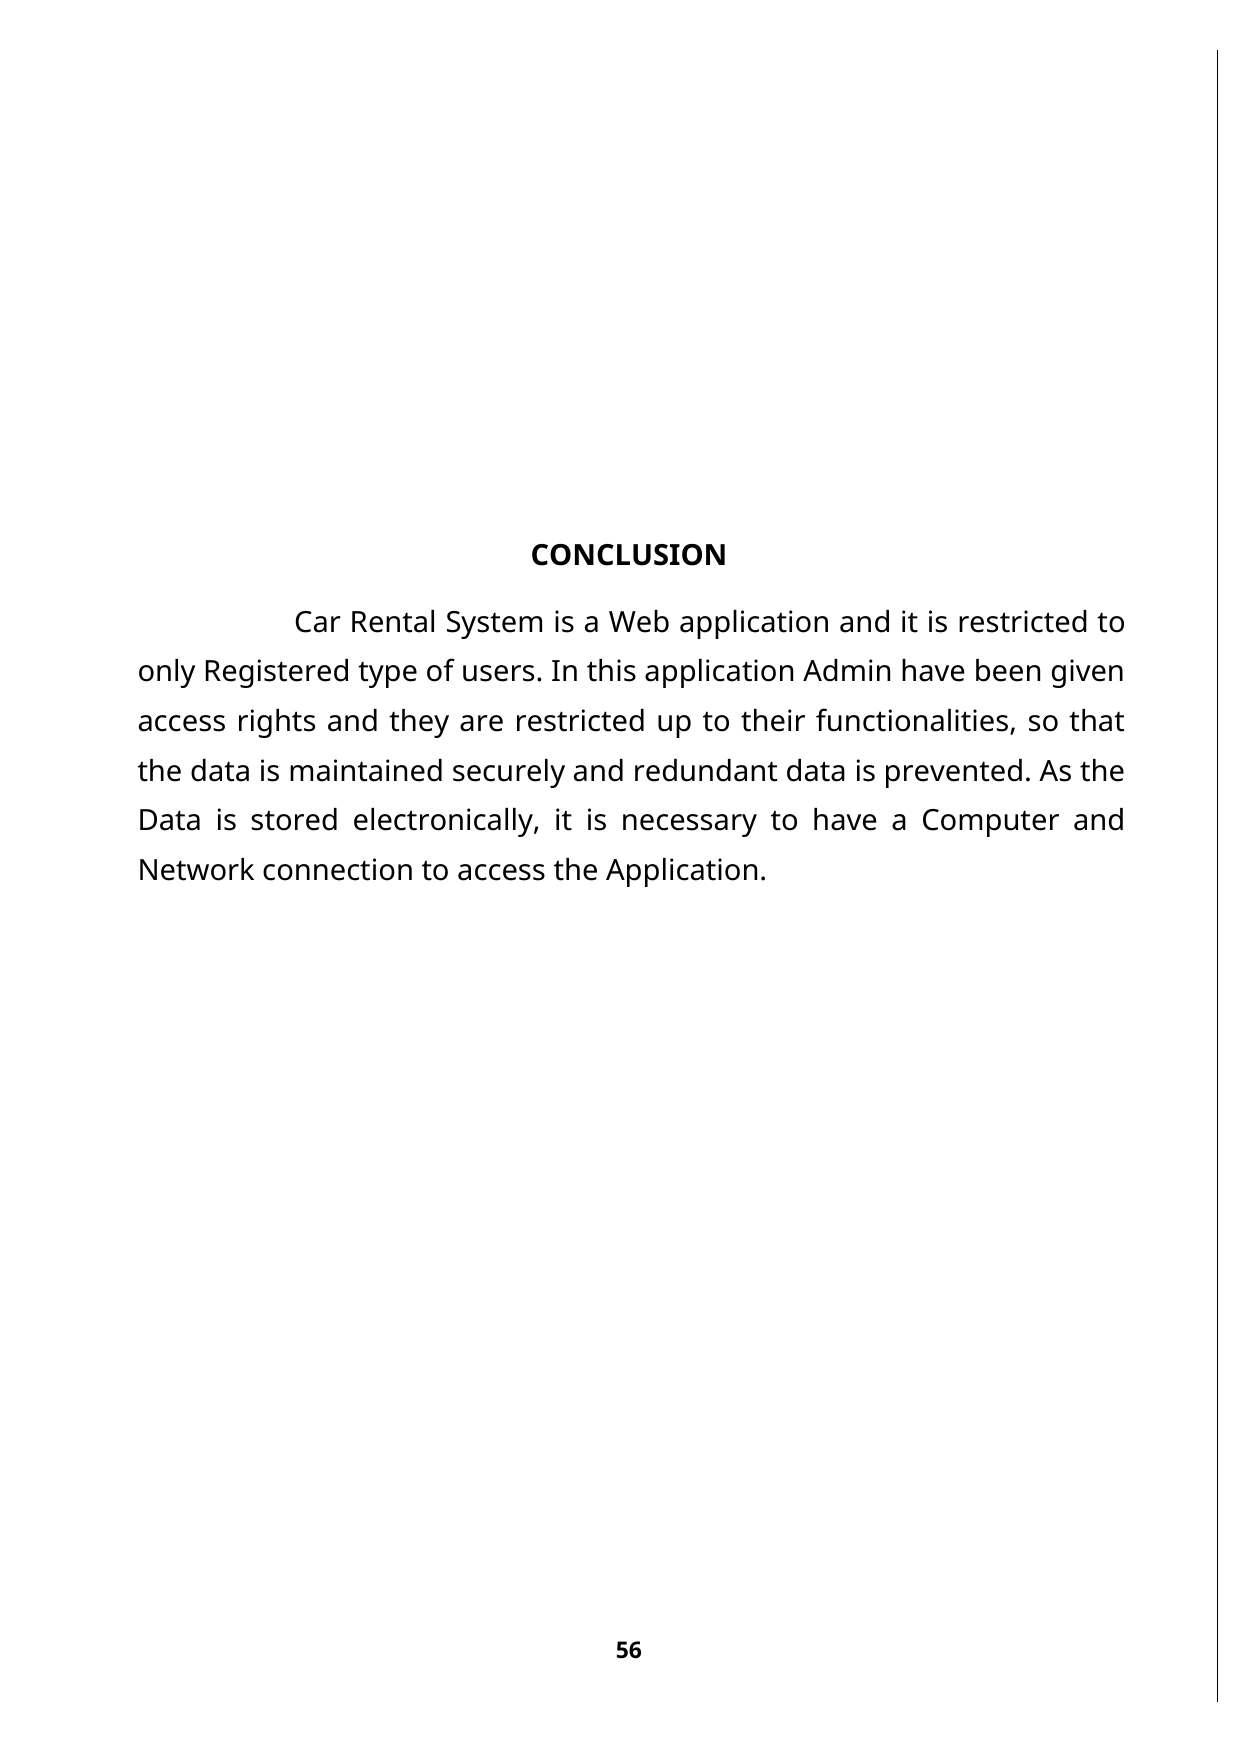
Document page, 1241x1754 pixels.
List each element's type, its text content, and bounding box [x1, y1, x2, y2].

table_header CONCLUSION Car Rental System is a Web application and it is restricted to only Registered type of users. In this application Admin have been given access rights and they are restricted up to their functionalities, so that the data is maintained securely and redundant data is prevented. As the Data is stored electronically, it is necessary to have a Computer and Network connection to access the Application. 56 [40, 50, 1217, 1750]
